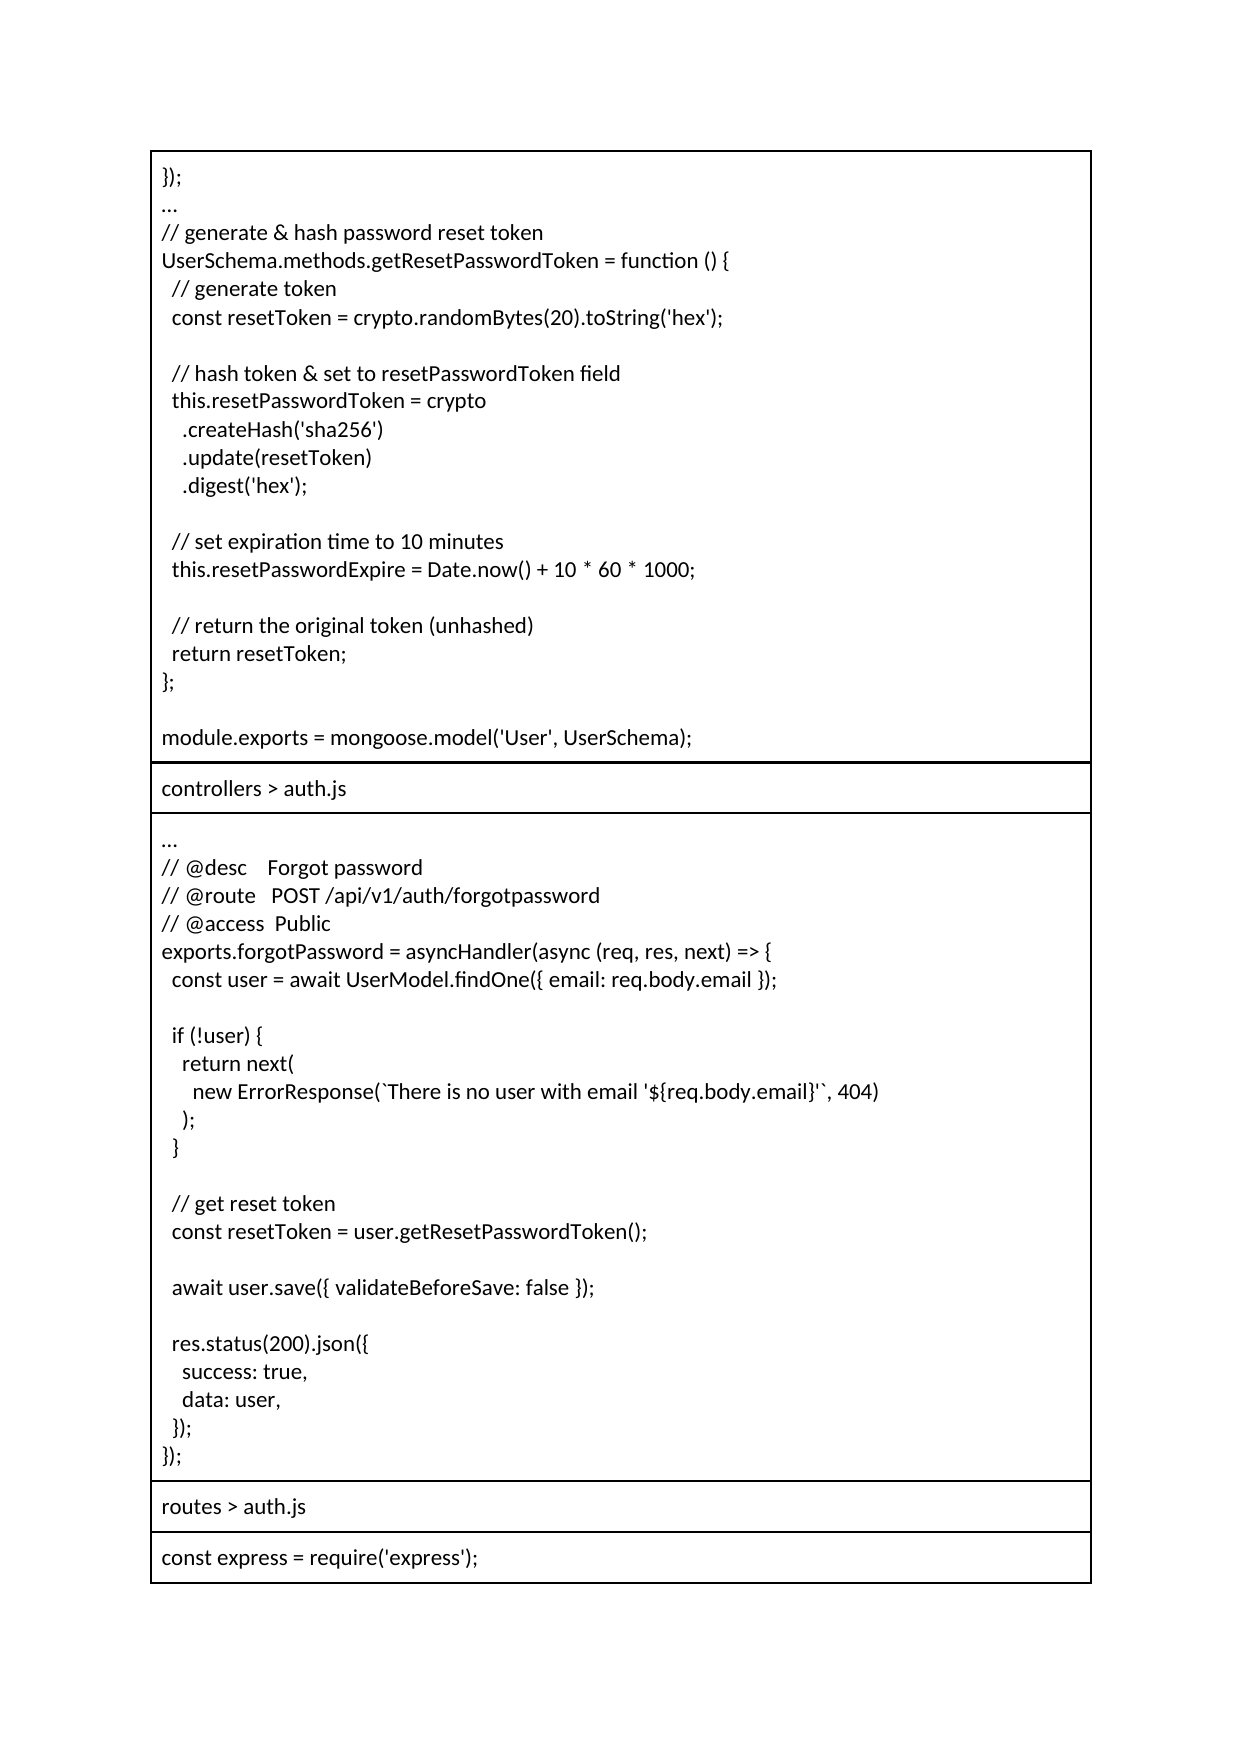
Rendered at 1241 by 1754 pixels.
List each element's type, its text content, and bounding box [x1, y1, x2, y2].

table_cell … // @desc Forgot password // @route POST /api/v1/auth/forgotpassword // @access Public exports.forgotPassword = asyncHandler(async (req, res, next) => { const user = await UserModel.findOne({ email: req.body.email }); if (!user) { return next( new ErrorResponse(`There is no user with email '${req.body.email}'`, 404) ); } // get reset token const resetToken = user.getResetPasswordToken(); await user.save({ validateBeforeSave: false }); res.status(200).json({ success: true, data: user, }); }); [152, 814, 1090, 1480]
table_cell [152, 1533, 1090, 1582]
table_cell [152, 152, 1090, 761]
table_cell routes > auth.js [152, 1482, 1090, 1531]
table_cell controllers > auth.js [152, 764, 1090, 812]
